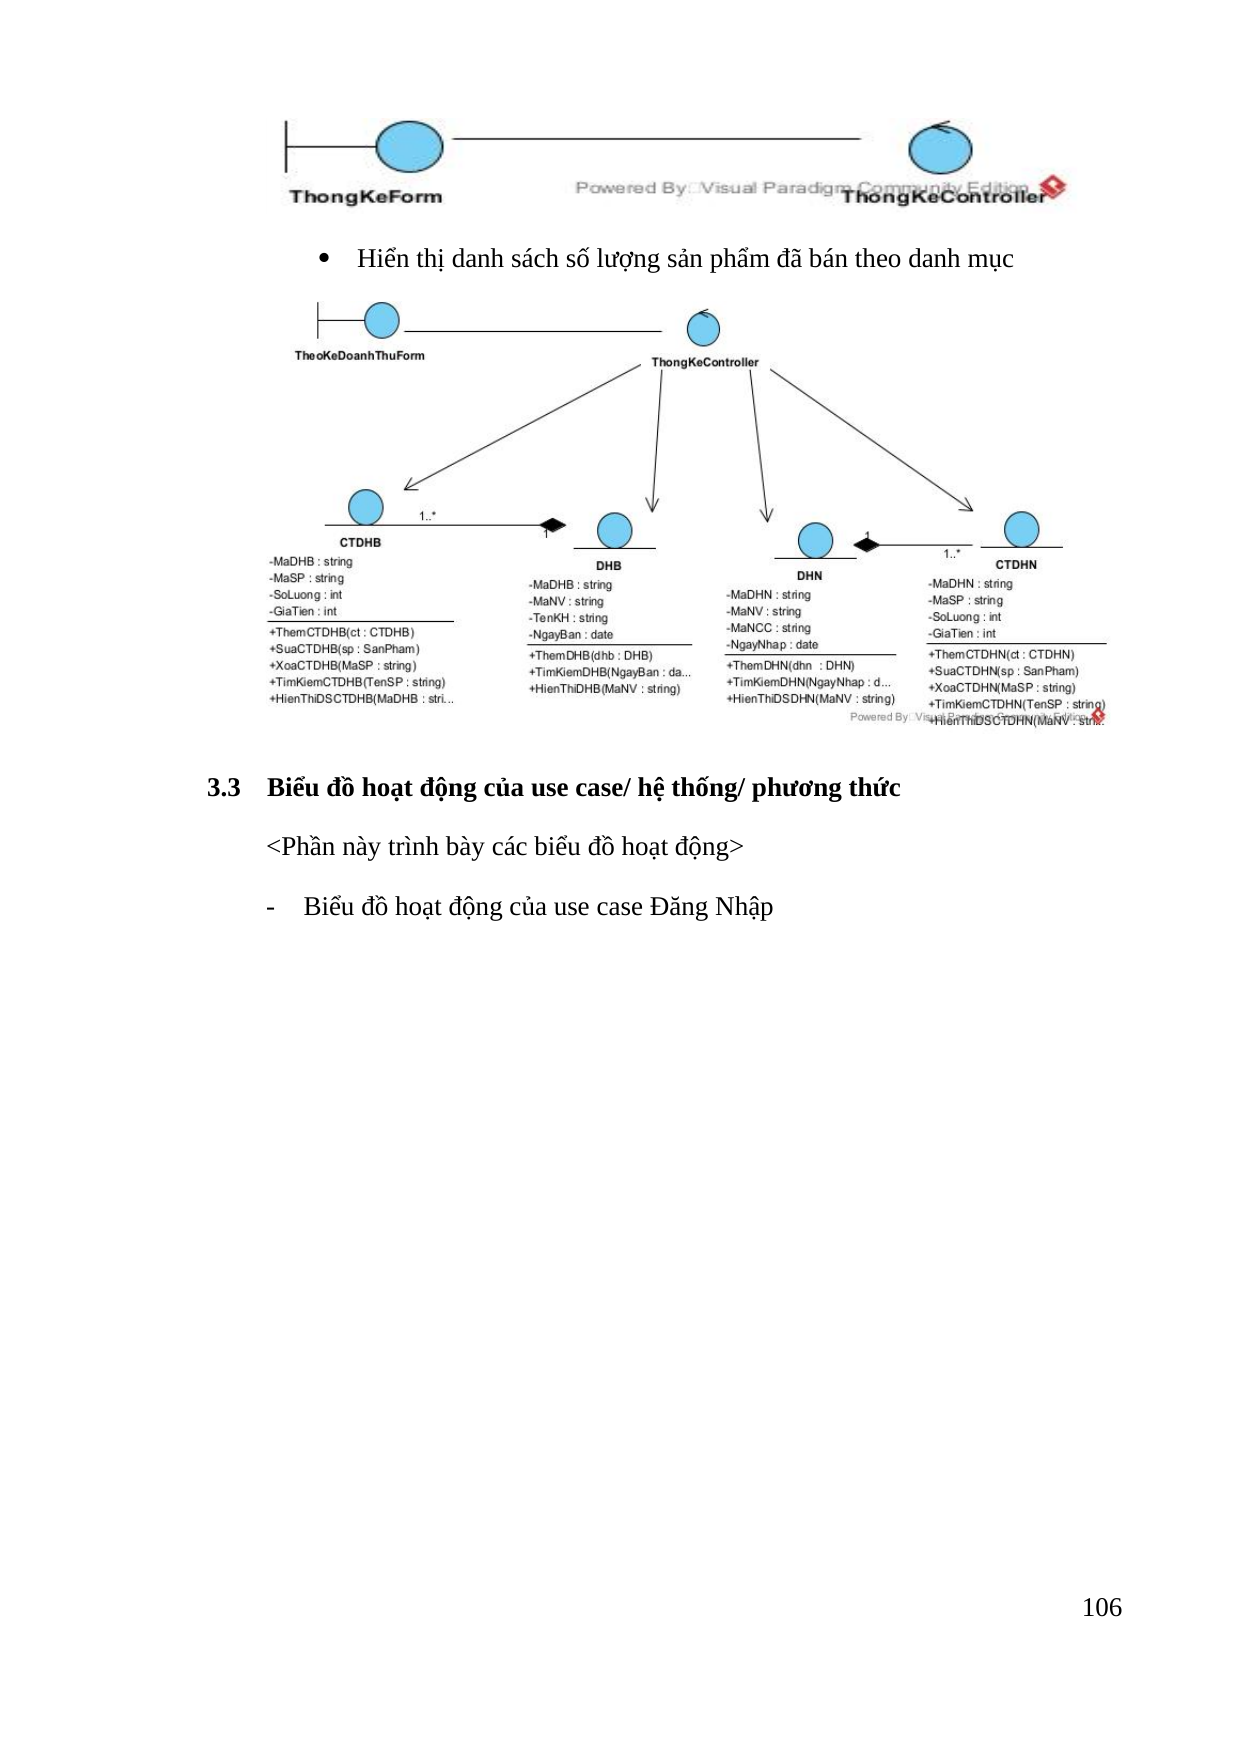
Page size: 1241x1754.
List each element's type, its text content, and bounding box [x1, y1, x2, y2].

picture [265, 118, 1078, 214]
list Biểu đồ hoạt động của use case Đăng Nhập [266, 890, 1122, 921]
text <Phần này trình bày các biểu đồ hoạt động> [207, 831, 1122, 862]
subtitle Biểu đồ hoạt động của use case/ hệ thống/ phương thức [207, 771, 1122, 802]
picture [265, 301, 1111, 735]
list Hiển thị danh sách số lượng sản phẩm đã bán theo danh mục [319, 242, 1122, 273]
